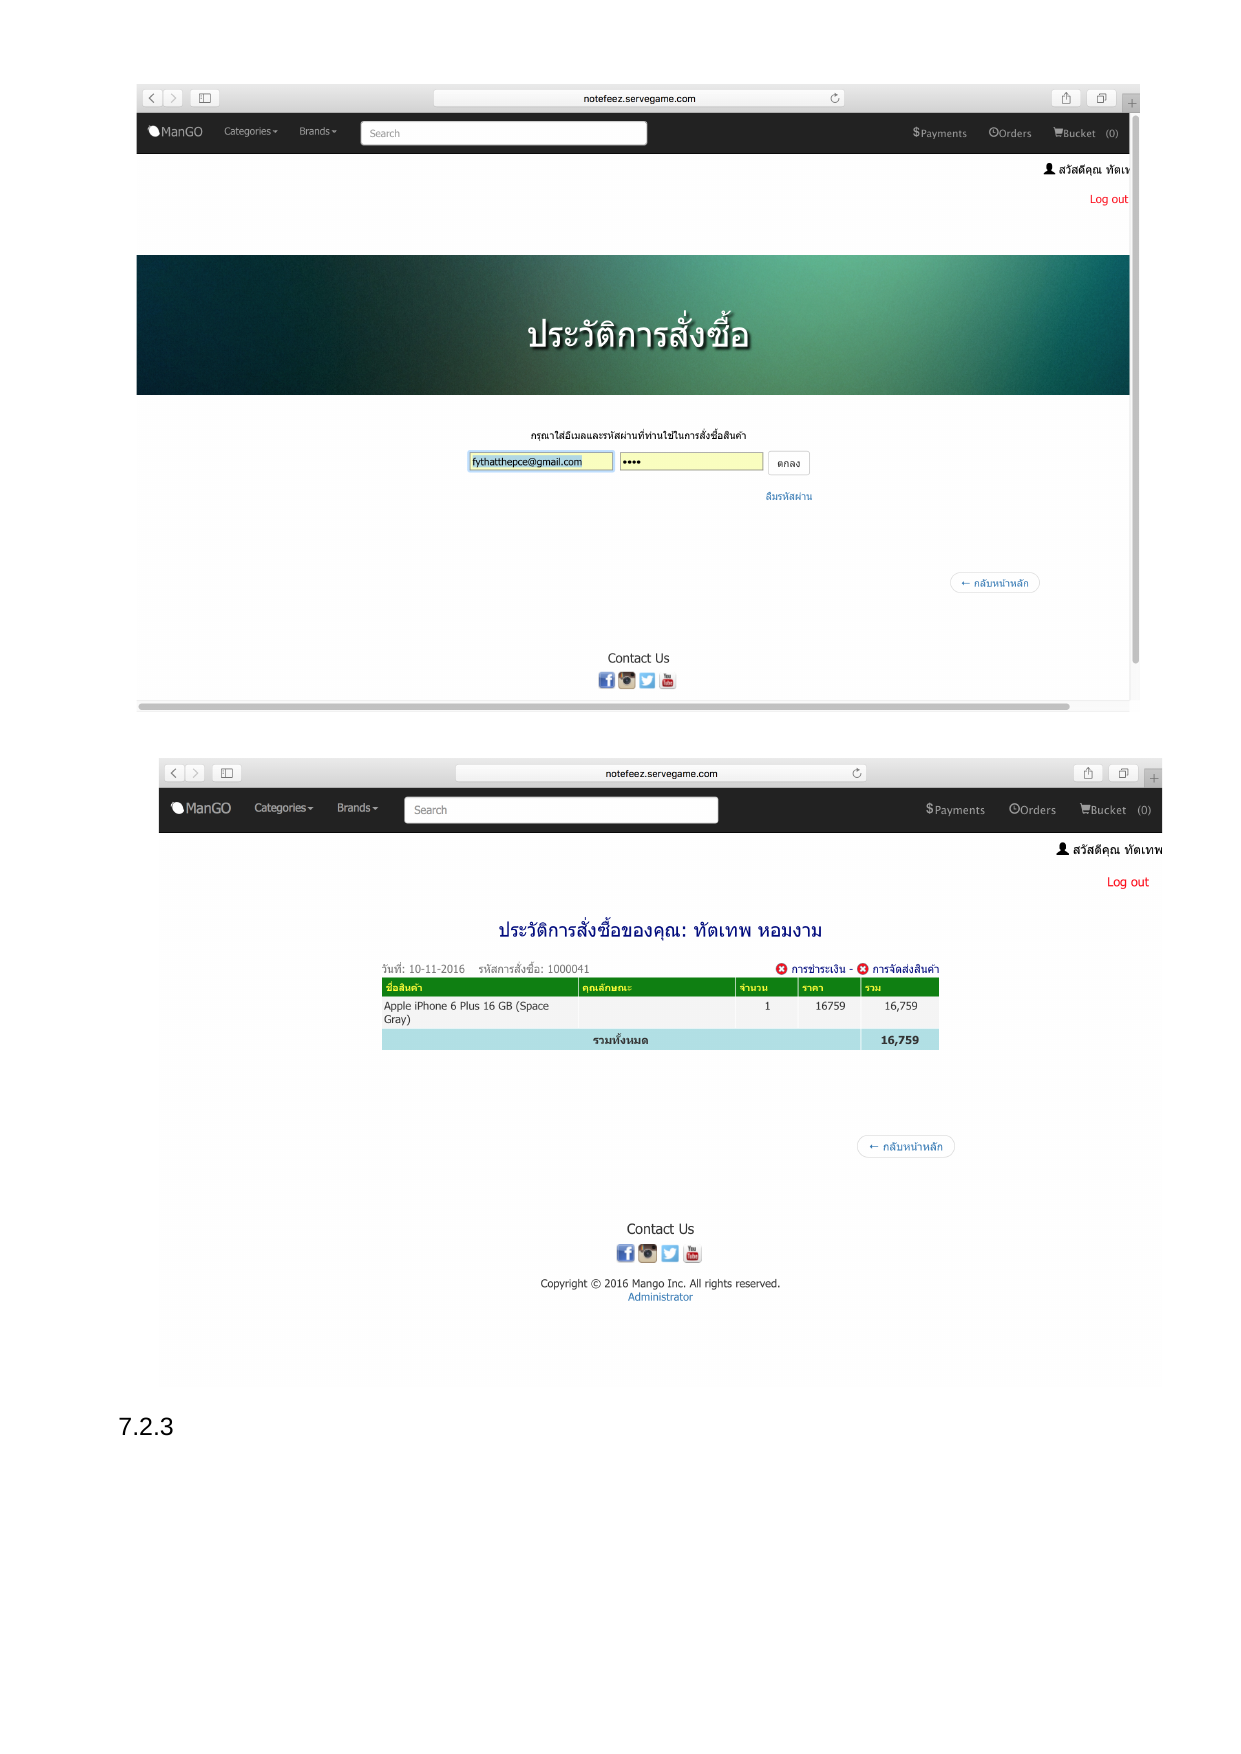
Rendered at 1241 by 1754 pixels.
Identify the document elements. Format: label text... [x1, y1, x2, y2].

picture [158, 758, 1163, 1387]
picture [136, 316, 141, 336]
picture [136, 84, 1140, 712]
